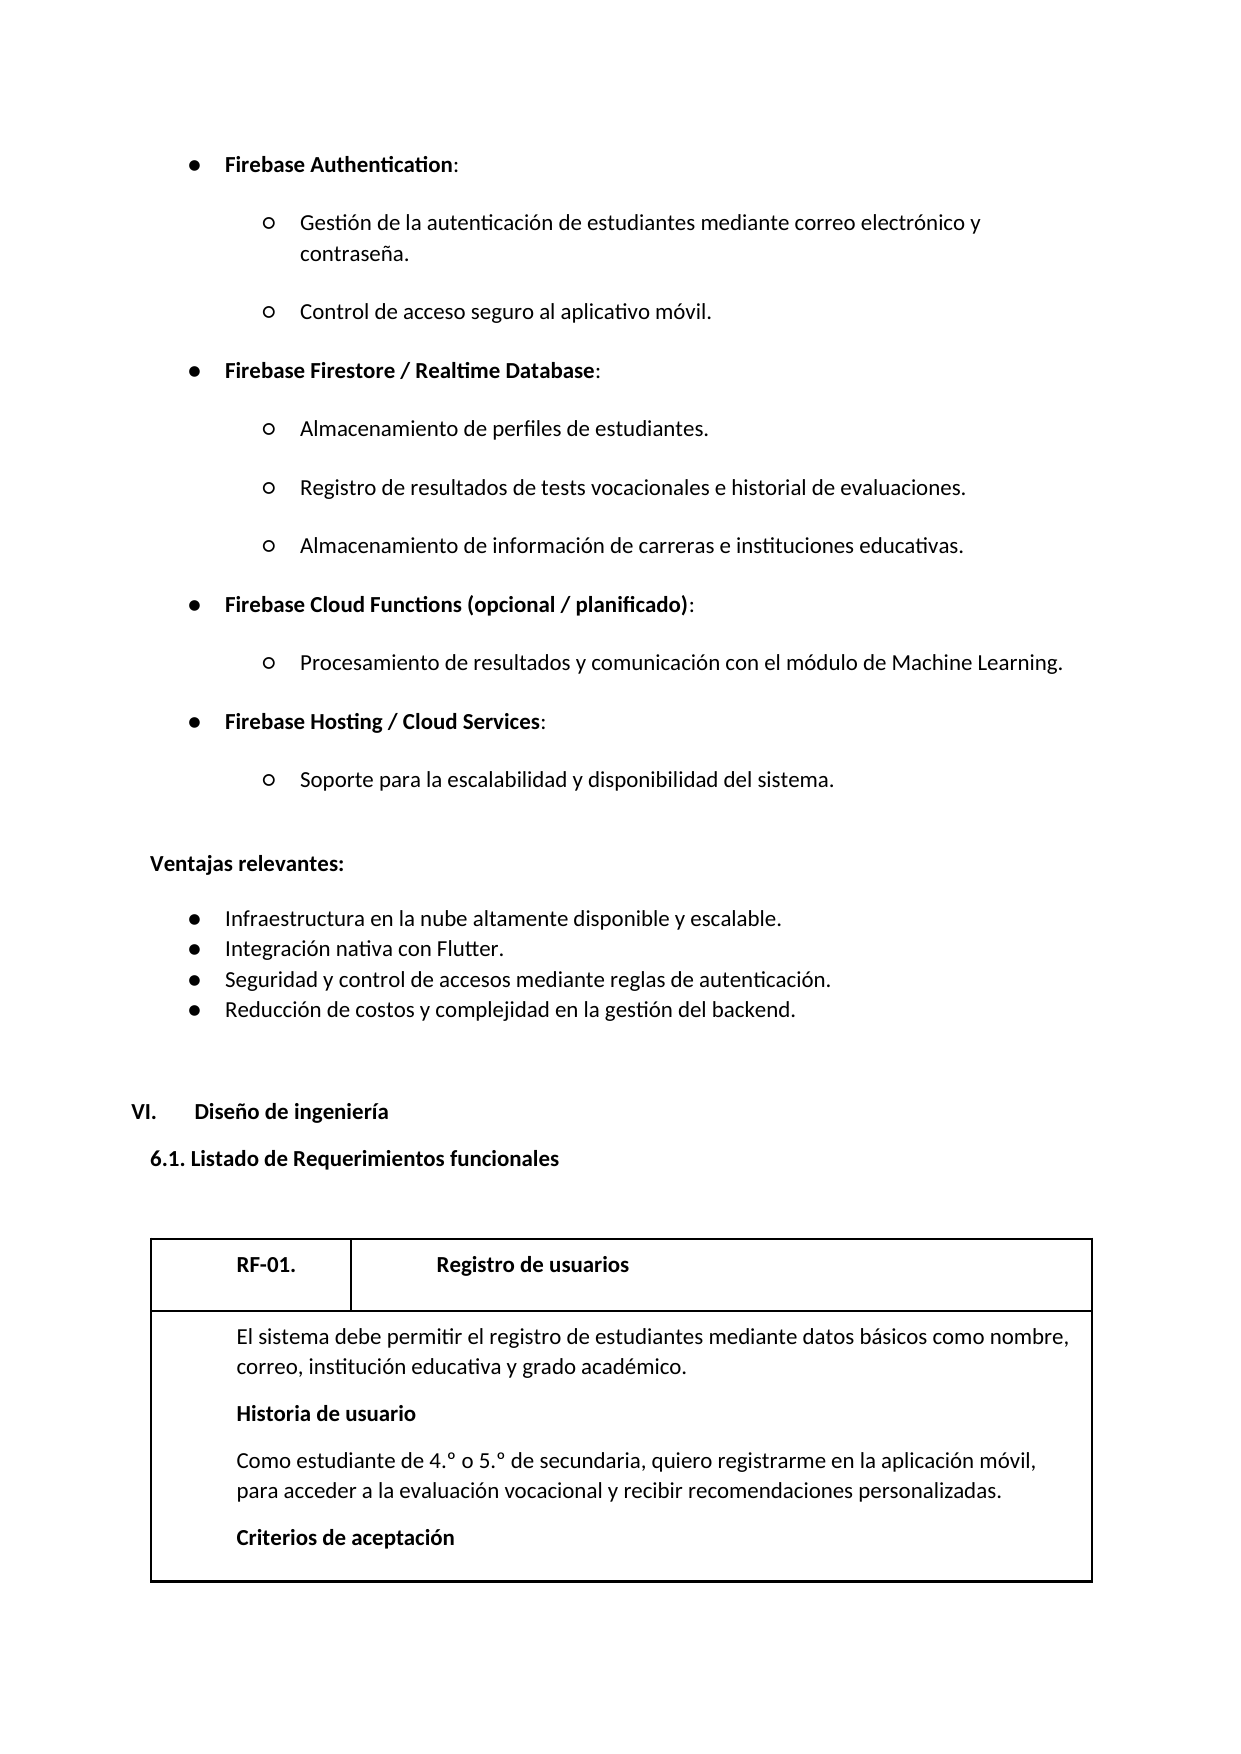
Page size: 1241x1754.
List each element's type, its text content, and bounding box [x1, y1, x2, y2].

list Reducción de costos y complejidad en la gestión del backend. [187, 995, 1090, 1023]
list Almacenamiento de información de carreras e instituciones educativas. [262, 531, 1090, 588]
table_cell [152, 1312, 1091, 1580]
table_header Registro de usuarios [352, 1240, 1091, 1309]
table_header RF-01. [152, 1240, 350, 1309]
text 6.1. Listado de Requerimientos funcionales [150, 1144, 1090, 1172]
list Infraestructura en la nube altamente disponible y escalable. [187, 904, 1090, 932]
text Ventajas relevantes: [150, 849, 1090, 877]
list Firebase Cloud Functions (opcional / planificado): [187, 590, 1090, 646]
list Firebase Firestore / Realtime Database: [187, 356, 1090, 412]
list Almacenamiento de perfiles de estudiantes. [262, 414, 1090, 471]
list Firebase Authentication: [187, 150, 1090, 206]
list Control de acceso seguro al aplicativo móvil. [262, 297, 1090, 354]
list Soporte para la escalabilidad y disponibilidad del sistema. [262, 766, 1090, 822]
list Registro de resultados de tests vocacionales e historial de evaluaciones. [262, 473, 1090, 529]
list Procesamiento de resultados y comunicación con el módulo de Machine Learning. [262, 648, 1090, 705]
list Integración nativa con Flutter. [187, 934, 1090, 963]
list Seguridad y control de accesos mediante reglas de autenticación. [187, 965, 1090, 993]
list Gestión de la autenticación de estudiantes mediante correo electrónico y contraseña. [262, 208, 1090, 295]
list Firebase Hosting / Cloud Services: [187, 707, 1090, 763]
list Diseño de ingeniería [157, 1097, 1090, 1125]
